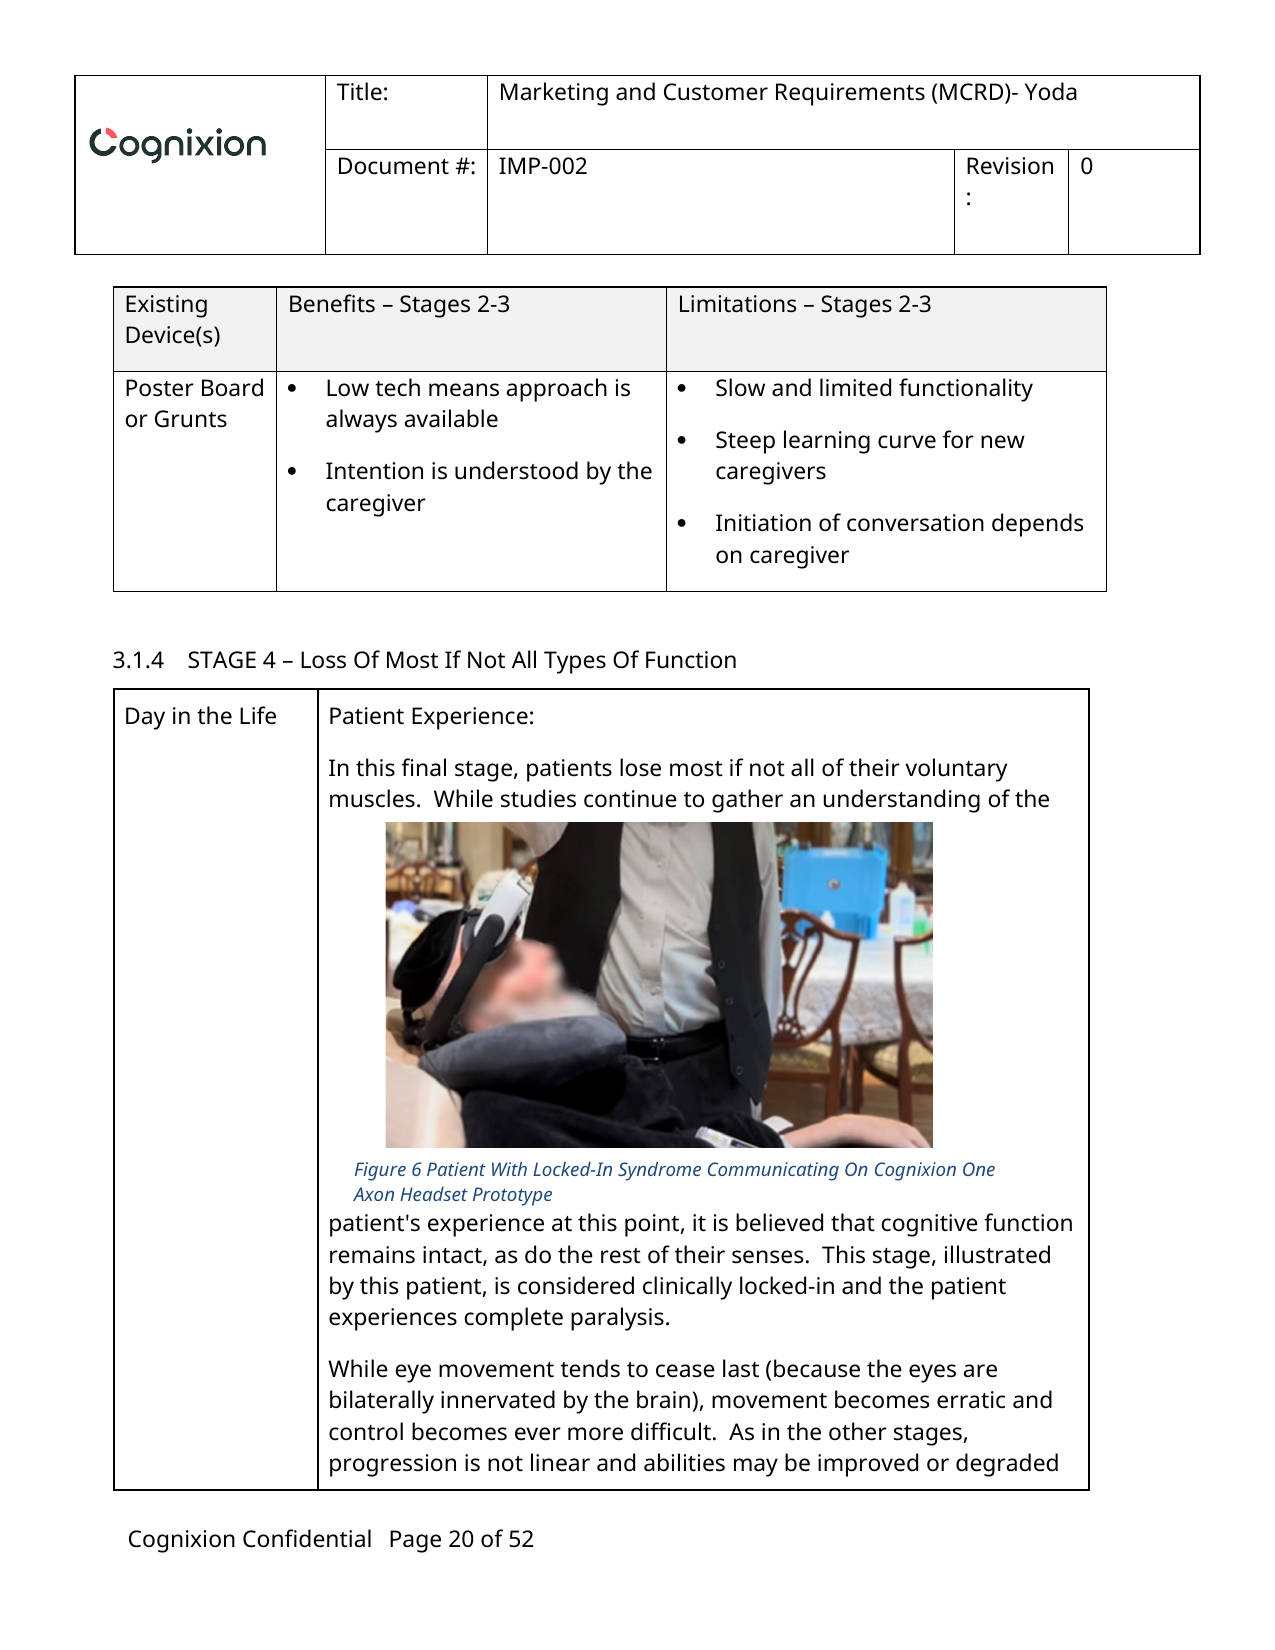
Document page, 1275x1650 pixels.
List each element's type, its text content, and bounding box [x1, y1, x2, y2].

table_cell Slow and limited functionality Steep learning curve for new caregivers Initiation of conversation depends on caregiver [667, 372, 1106, 591]
subtitle STAGE 4 – Loss Of Most If Not All Types Of Function [112, 644, 1162, 675]
table_header Limitations – Stages 2-3 [667, 288, 1106, 371]
table_cell Poster Board or Grunts [114, 372, 276, 591]
table_header Day in the Life [115, 690, 317, 1488]
table_header Benefits – Stages 2-3 [277, 288, 666, 371]
table_cell Low tech means approach is always available Intention is understood by the caregiver [277, 372, 666, 591]
picture [86, 122, 275, 166]
table_header Existing Device(s) [114, 288, 276, 371]
picture [385, 822, 933, 1148]
